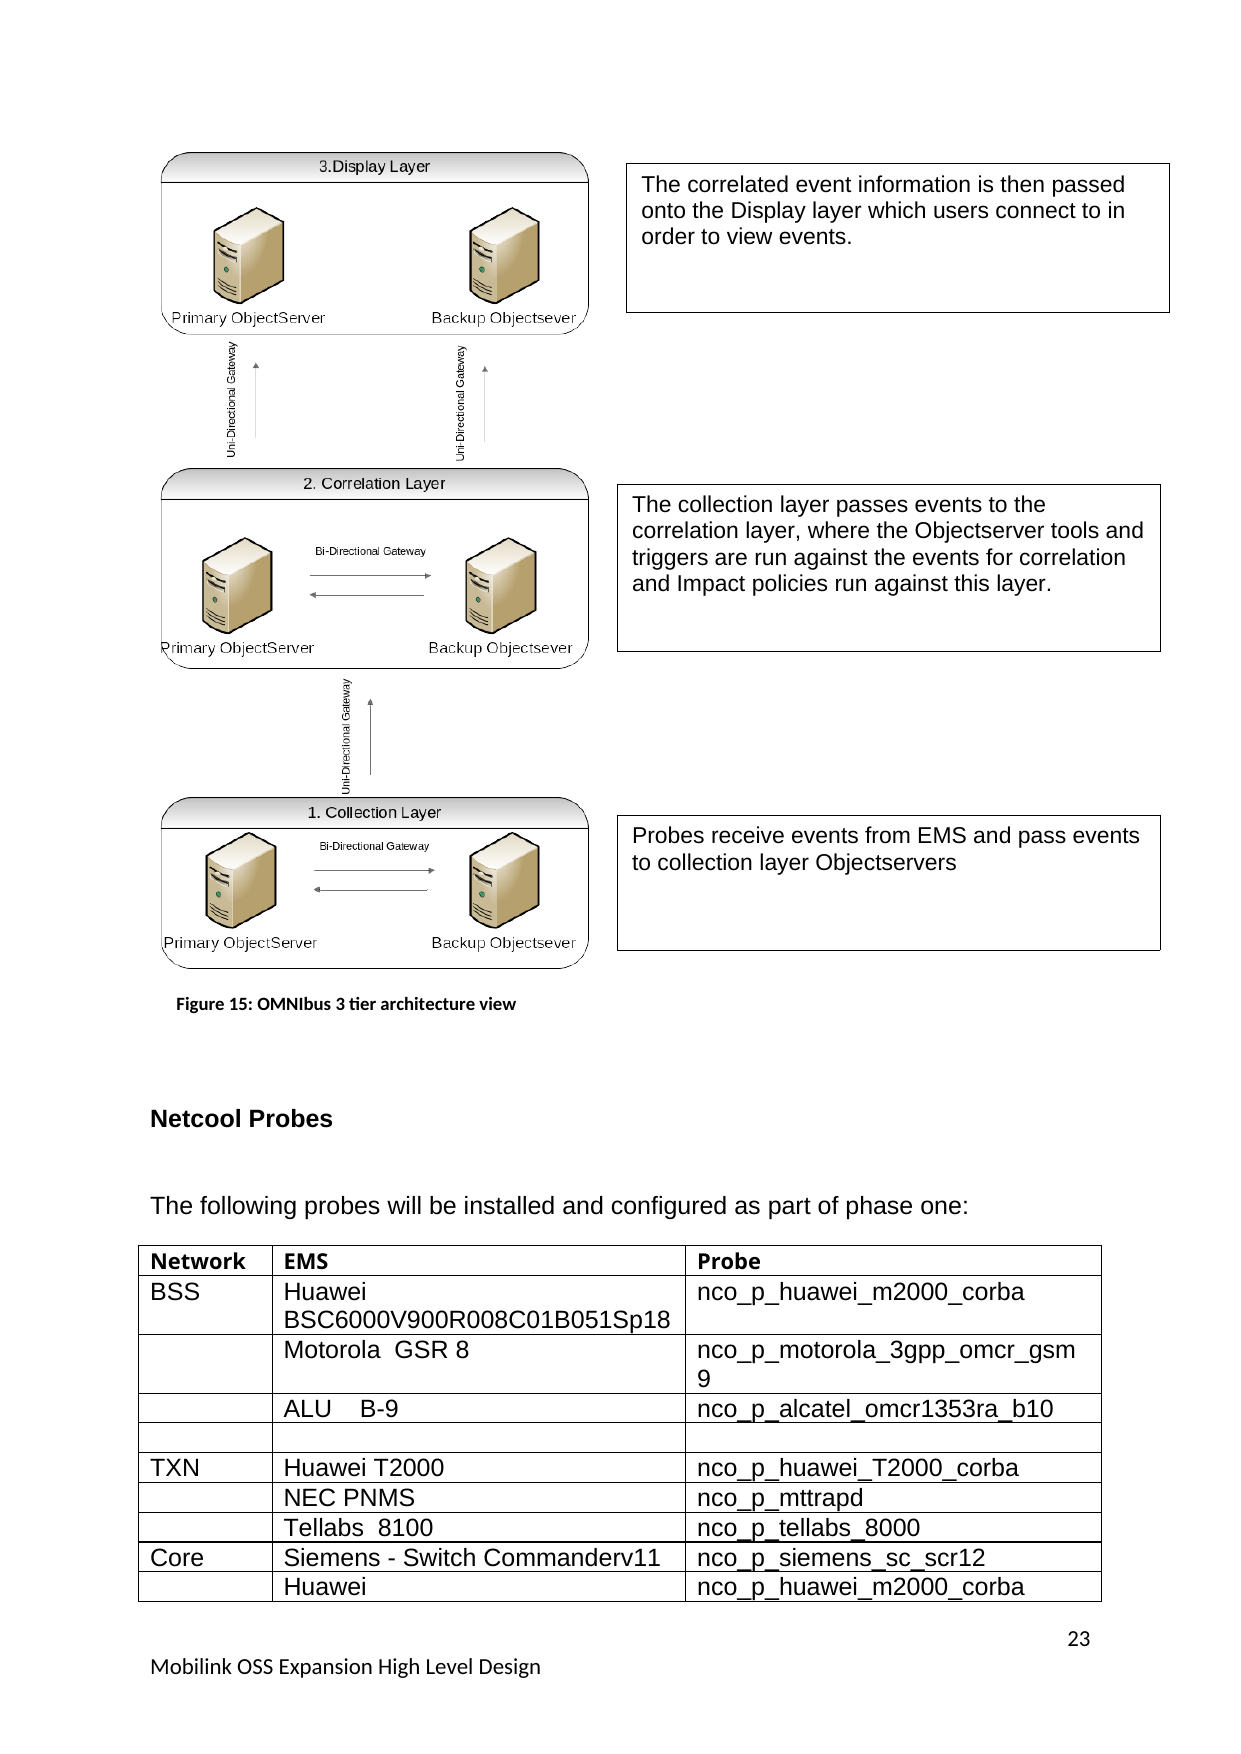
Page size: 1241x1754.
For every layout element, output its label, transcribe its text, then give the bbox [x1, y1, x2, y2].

table_cell nco_p_motorola_3gpp_omcr_gsm9 [686, 1335, 1101, 1392]
table_cell nco_p_alcatel_omcr1353ra_b10 [686, 1394, 1101, 1422]
table_header Probe [686, 1246, 1101, 1275]
table_cell TXN [139, 1453, 272, 1482]
table_cell ALU B-9 [273, 1394, 685, 1422]
table_cell nco_p_huawei_T2000_corba [686, 1453, 1101, 1482]
table_cell [273, 1423, 685, 1452]
table_cell NEC PNMS [273, 1483, 685, 1512]
table_cell Tellabs 8100 [273, 1513, 685, 1541]
table_header Network [139, 1246, 272, 1275]
table_cell Core [139, 1543, 272, 1571]
table_cell Huawei [273, 1572, 685, 1601]
table_cell [686, 1423, 1101, 1452]
table_cell [139, 1335, 272, 1392]
table_cell nco_p_mttrapd [686, 1483, 1101, 1512]
table_cell [139, 1394, 272, 1422]
table_cell nco_p_huawei_m2000_corba [686, 1276, 1101, 1334]
table_header EMS [273, 1246, 685, 1275]
subtitle Netcool Probes [150, 1104, 1090, 1133]
table_cell [139, 1513, 272, 1541]
text The following probes will be installed and configured as part of phase one: [150, 1191, 1090, 1219]
table_cell Huawei T2000 [273, 1453, 685, 1482]
table_cell BSS [139, 1276, 272, 1334]
table_cell [139, 1423, 272, 1452]
table_cell nco_p_siemens_sc_scr12 [686, 1543, 1101, 1571]
table_cell [139, 1483, 272, 1512]
table_cell Siemens - Switch Commanderv11 [273, 1543, 685, 1571]
table_cell Motorola GSR 8 [273, 1335, 685, 1392]
table_cell nco_p_tellabs_8000 [686, 1513, 1101, 1541]
table_cell Huawei BSC6000V900R008C01B051Sp18 [273, 1276, 685, 1334]
table_cell nco_p_huawei_m2000_corba [686, 1572, 1101, 1601]
table_cell [139, 1572, 272, 1601]
